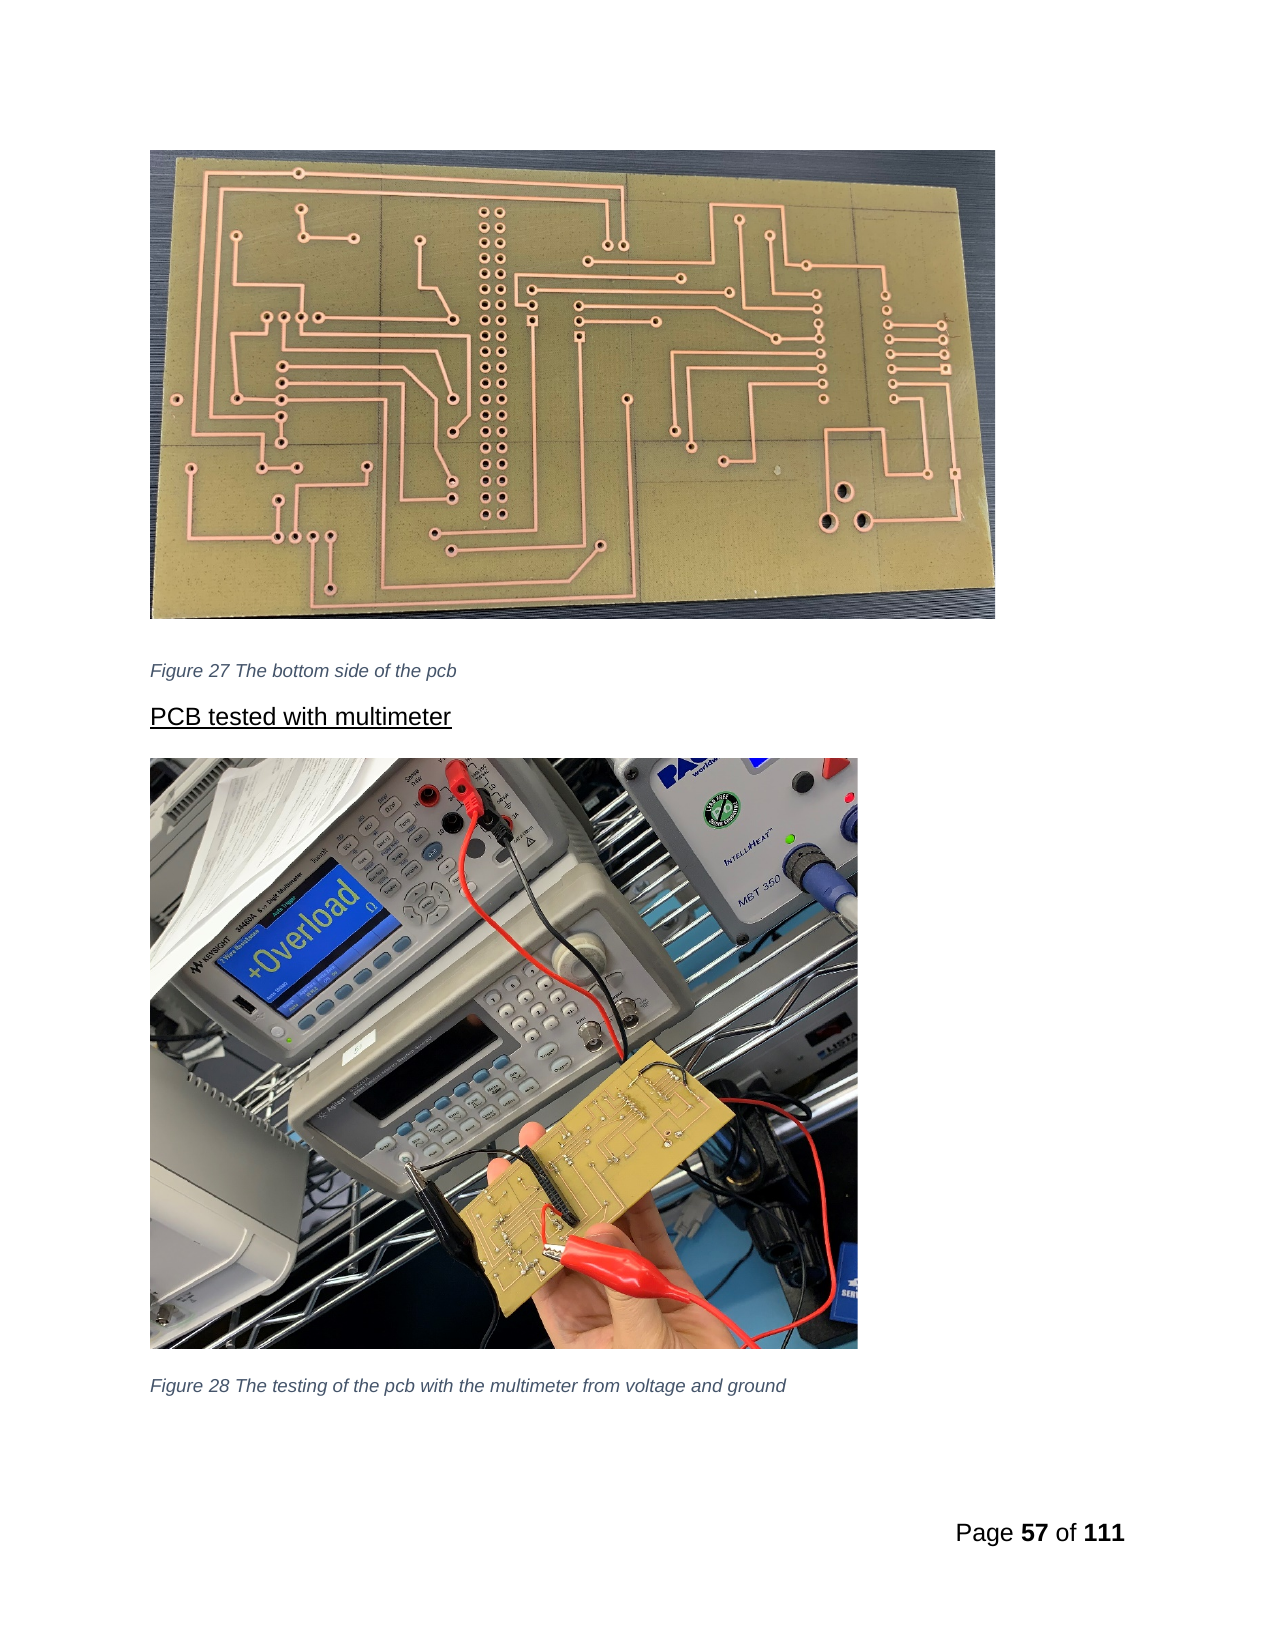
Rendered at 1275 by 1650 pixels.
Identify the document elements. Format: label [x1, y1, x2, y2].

picture [150, 150, 996, 619]
picture [150, 758, 858, 1349]
